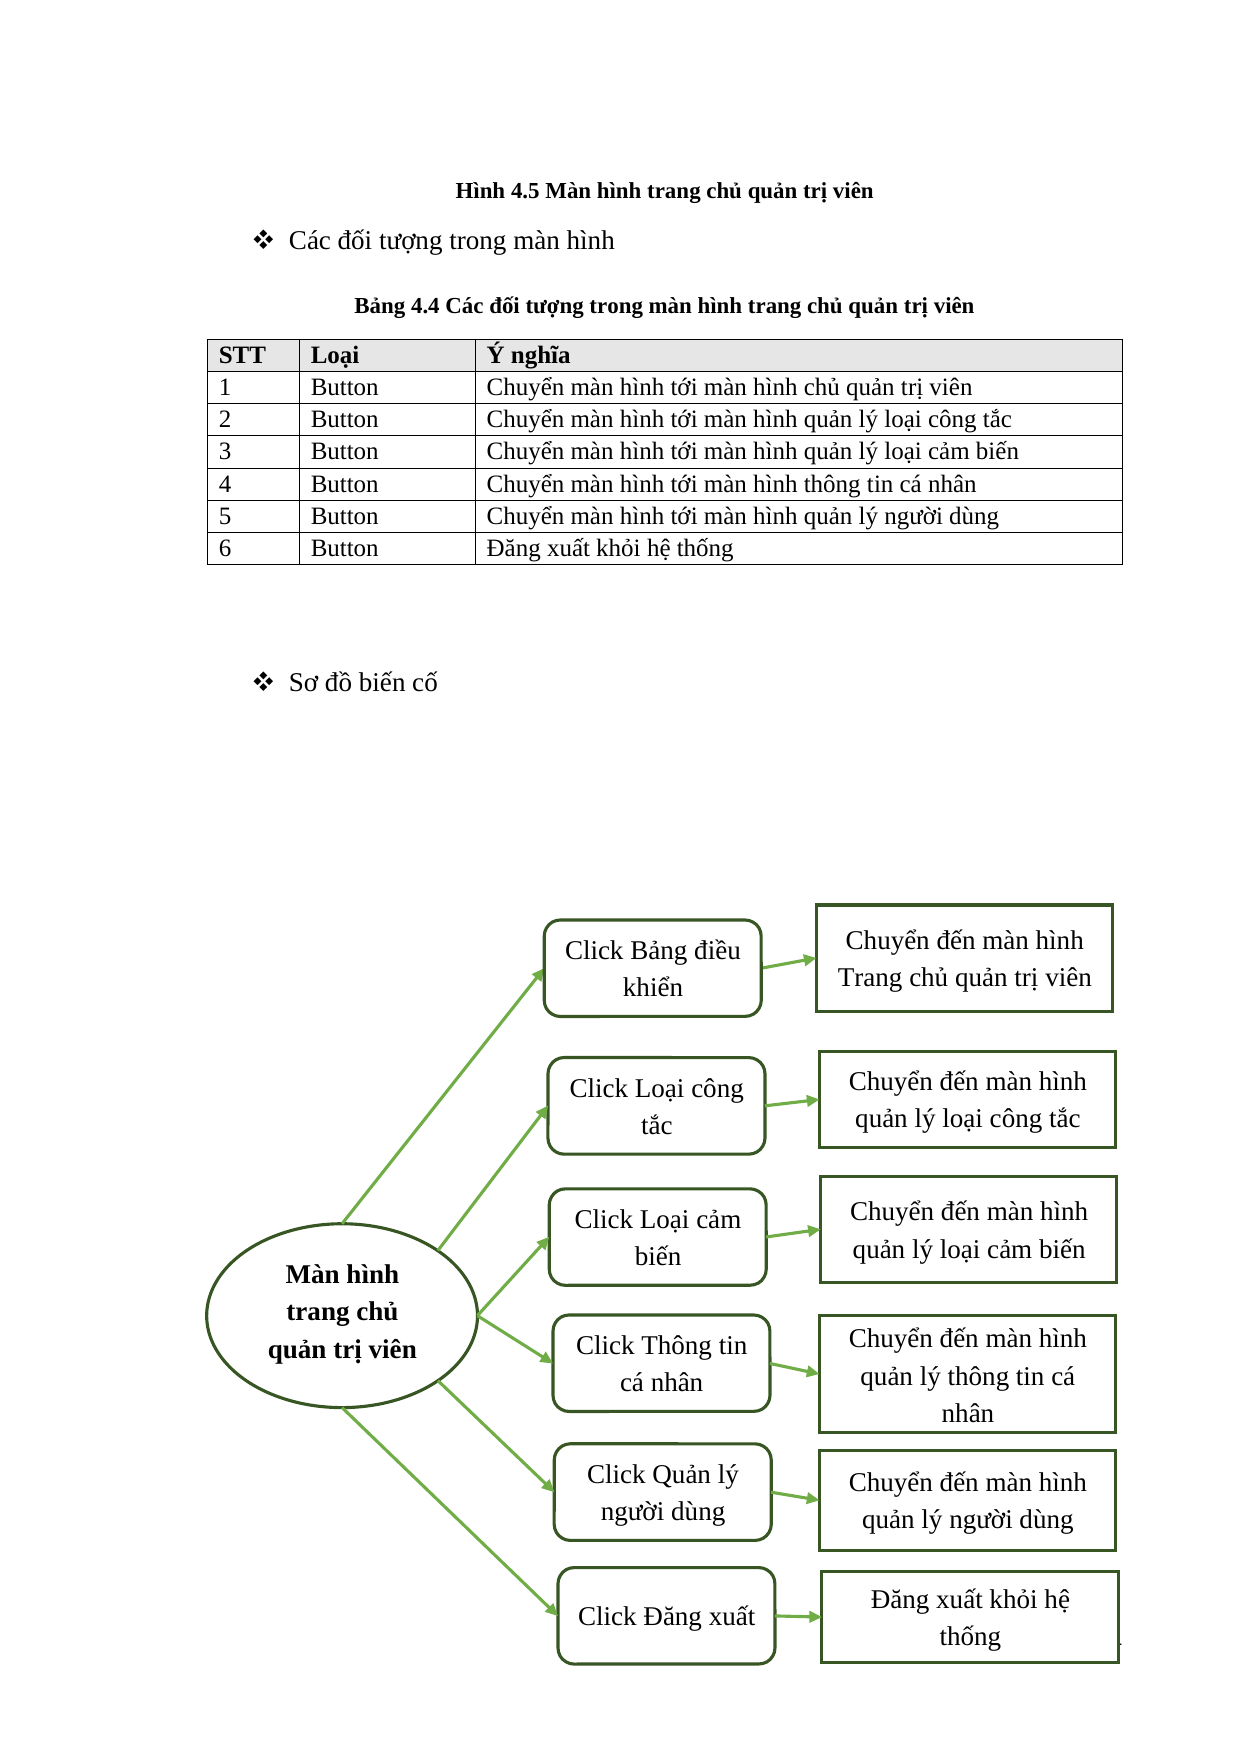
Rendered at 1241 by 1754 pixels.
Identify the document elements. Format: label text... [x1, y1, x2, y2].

list Sơ đồ biến cố [251, 666, 1122, 697]
text Bảng 4.4 Các đối tượng trong màn hình trang chủ quản trị viên [207, 292, 1122, 318]
table_cell Chuyển màn hình tới màn hình thông tin cá nhân [476, 469, 1122, 500]
table_cell Chuyển màn hình tới màn hình quản lý loại công tắc [476, 404, 1122, 435]
table_cell 4 [208, 469, 299, 500]
text Hình 4.5 Màn hình trang chủ quản trị viên [207, 177, 1122, 203]
table_cell 6 [208, 533, 299, 564]
table_cell Chuyển màn hình tới màn hình quản lý người dùng [476, 501, 1122, 532]
table_header Loại [300, 340, 475, 371]
table_cell Chuyển màn hình tới màn hình chủ quản trị viên [476, 372, 1122, 403]
table_cell Button [300, 436, 475, 468]
list Các đối tượng trong màn hình [251, 224, 1122, 256]
table_header Ý nghĩa [476, 340, 1122, 371]
table_cell Chuyển màn hình tới màn hình quản lý loại cảm biến [476, 436, 1122, 468]
table_cell Đăng xuất khỏi hệ thống [476, 533, 1122, 564]
table_cell Button [300, 372, 475, 403]
table_cell 5 [208, 501, 299, 532]
table_cell Button [300, 469, 475, 500]
table_cell 3 [208, 436, 299, 468]
table_cell Button [300, 533, 475, 564]
table_cell Button [300, 404, 475, 435]
table_cell Button [300, 501, 475, 532]
table_cell 2 [208, 404, 299, 435]
table_header STT [208, 340, 299, 371]
table_cell 1 [208, 372, 299, 403]
